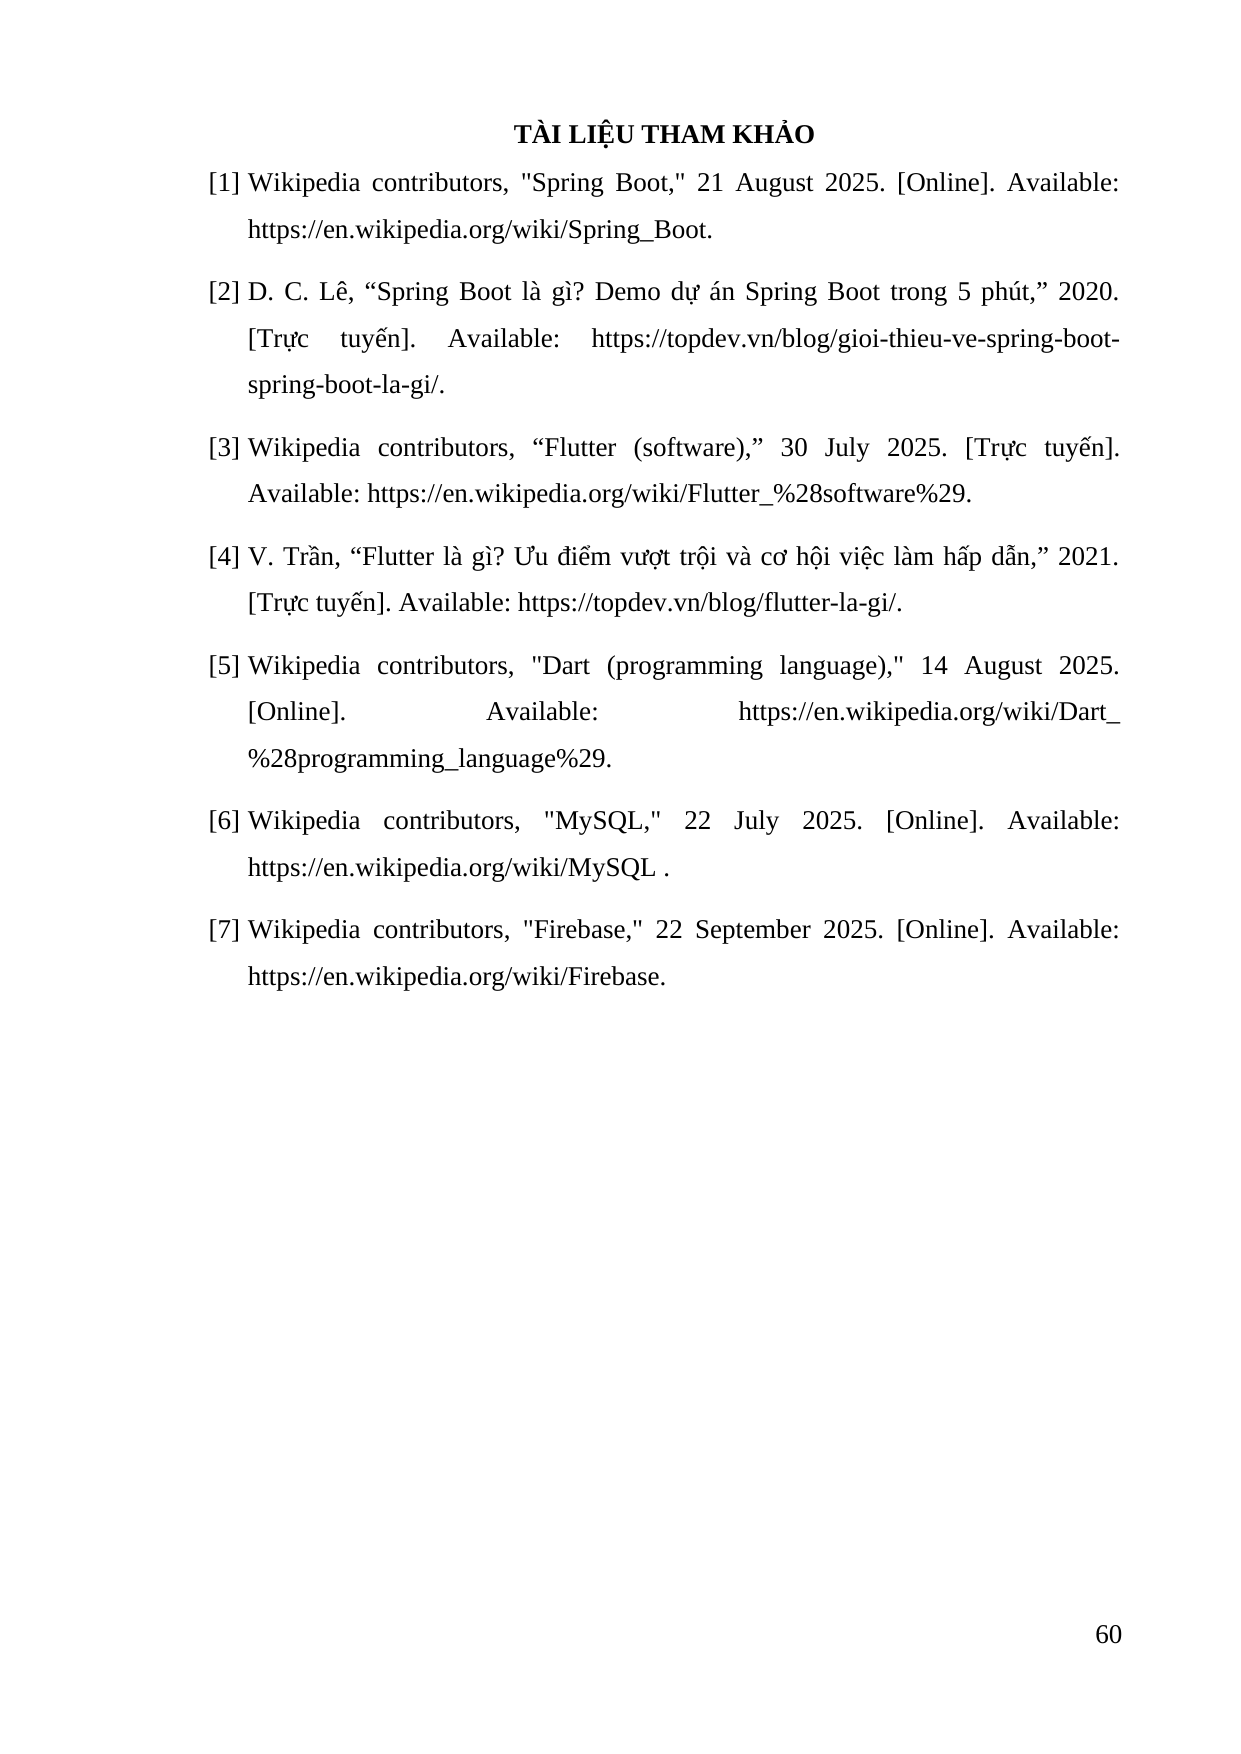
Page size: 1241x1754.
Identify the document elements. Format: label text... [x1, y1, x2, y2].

table_cell [7] [207, 912, 246, 1021]
table_cell [5] [207, 647, 246, 803]
table_cell [6] [207, 803, 246, 912]
text TÀI LIỆU THAM KHẢO [207, 118, 1122, 149]
table_header Wikipedia contributors, "Spring Boot," 21 August 2025. [Online]. Available: https://en.wikipedia.org/wiki/Spring_Boot. [246, 165, 1122, 274]
table_cell Wikipedia contributors, "Dart (programming language)," 14 August 2025. [Online]. Available: https://en.wikipedia.org/wiki/Dart_%28programming_language%29. [246, 647, 1122, 803]
table_header [1] [207, 165, 246, 274]
table_cell V. Trần, “Flutter là gì? Ưu điểm vượt trội và cơ hội việc làm hấp dẫn,” 2021. [Trực tuyến]. Available: https://topdev.vn/blog/flutter-la-gi/. [246, 538, 1122, 647]
table_cell Wikipedia contributors, “Flutter (software),” 30 July 2025. [Trực tuyến]. Available: https://en.wikipedia.org/wiki/Flutter_%28software%29. [246, 429, 1122, 538]
table_cell Wikipedia contributors, "MySQL," 22 July 2025. [Online]. Available: https://en.wikipedia.org/wiki/MySQL . [246, 803, 1122, 912]
table_cell [4] [207, 538, 246, 647]
table_cell D. C. Lê, “Spring Boot là gì? Demo dự án Spring Boot trong 5 phút,” 2020. [Trực tuyến]. Available: https://topdev.vn/blog/gioi-thieu-ve-spring-boot-spring-boot-la-gi/. [246, 274, 1122, 429]
table_cell [2] [207, 274, 246, 429]
table_cell [3] [207, 429, 246, 538]
table_cell Wikipedia contributors, "Firebase," 22 September 2025. [Online]. Available: https://en.wikipedia.org/wiki/Firebase. [246, 912, 1122, 1021]
